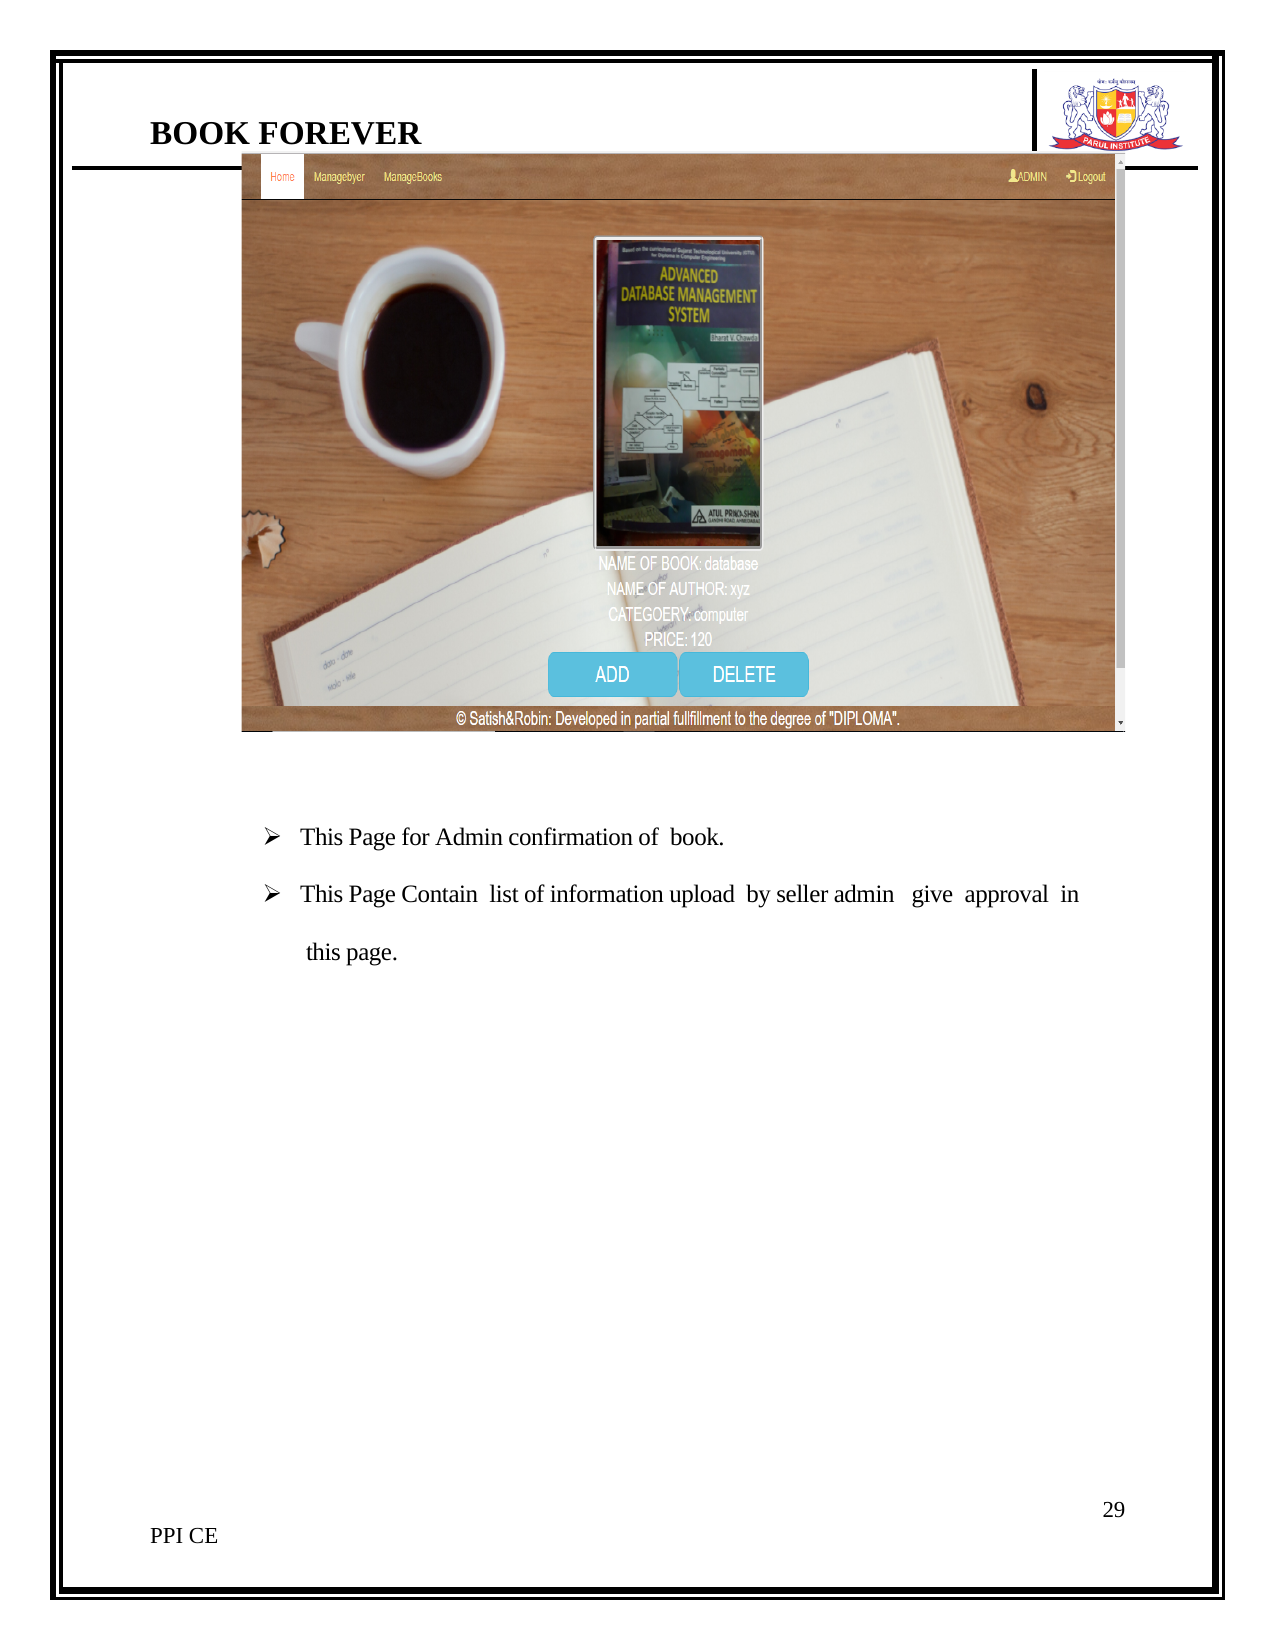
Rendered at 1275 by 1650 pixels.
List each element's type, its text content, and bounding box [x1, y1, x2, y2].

picture [241, 71, 1186, 732]
list This Page for Admin confirmation of book. [262, 822, 1125, 851]
list this page. [300, 937, 1125, 966]
list This Page Contain list of information upload by seller admin give approval in [262, 879, 1125, 908]
